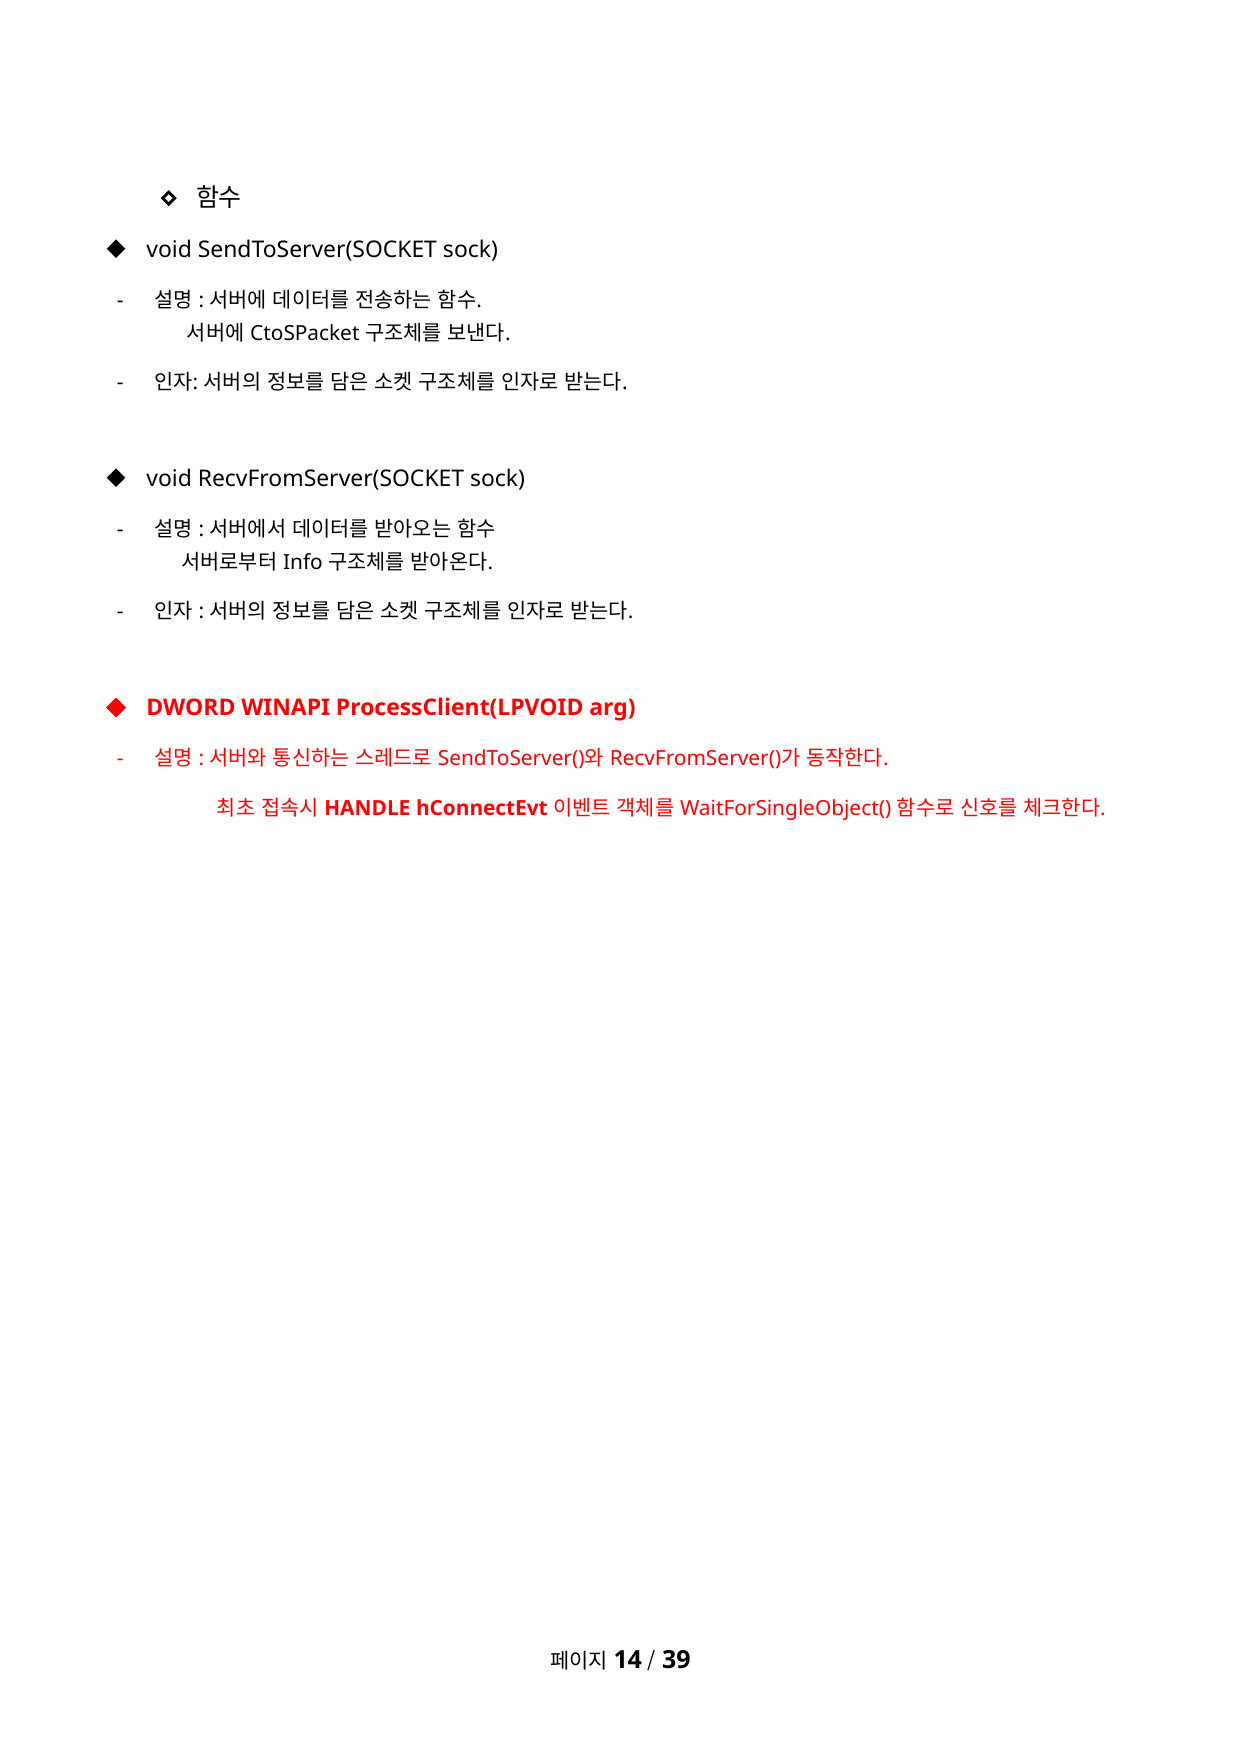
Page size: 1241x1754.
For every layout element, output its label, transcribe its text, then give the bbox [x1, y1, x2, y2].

list 함수 [158, 177, 1165, 213]
list 설명 : 서버에 데이터를 전송하는 함수. 서버에 CtoSPacket 구조체를 보낸다. [117, 283, 1165, 346]
list 최초 접속시 HANDLE hConnectEvt 이벤트 객체를 WaitForSingleObject() 함수로 신호를 체크한다. [154, 791, 1165, 821]
list 인자 : 서버의 정보를 담은 소켓 구조체를 인자로 받는다. [117, 594, 1165, 625]
list 인자: 서버의 정보를 담은 소켓 구조체를 인자로 받는다. [117, 365, 1165, 396]
list DWORD WINAPI ProcessClient(LPVOID arg) [104, 691, 1165, 722]
list void RecvFromServer(SOCKET sock) [104, 462, 1165, 493]
list 설명 : 서버에서 데이터를 받아오는 함수 서버로부터 Info 구조체를 받아온다. [117, 512, 1165, 576]
list void SendToServer(SOCKET sock) [104, 233, 1165, 264]
list 설명 : 서버와 통신하는 스레드로 SendToServer()와 RecvFromServer()가 동작한다. [117, 742, 1165, 772]
